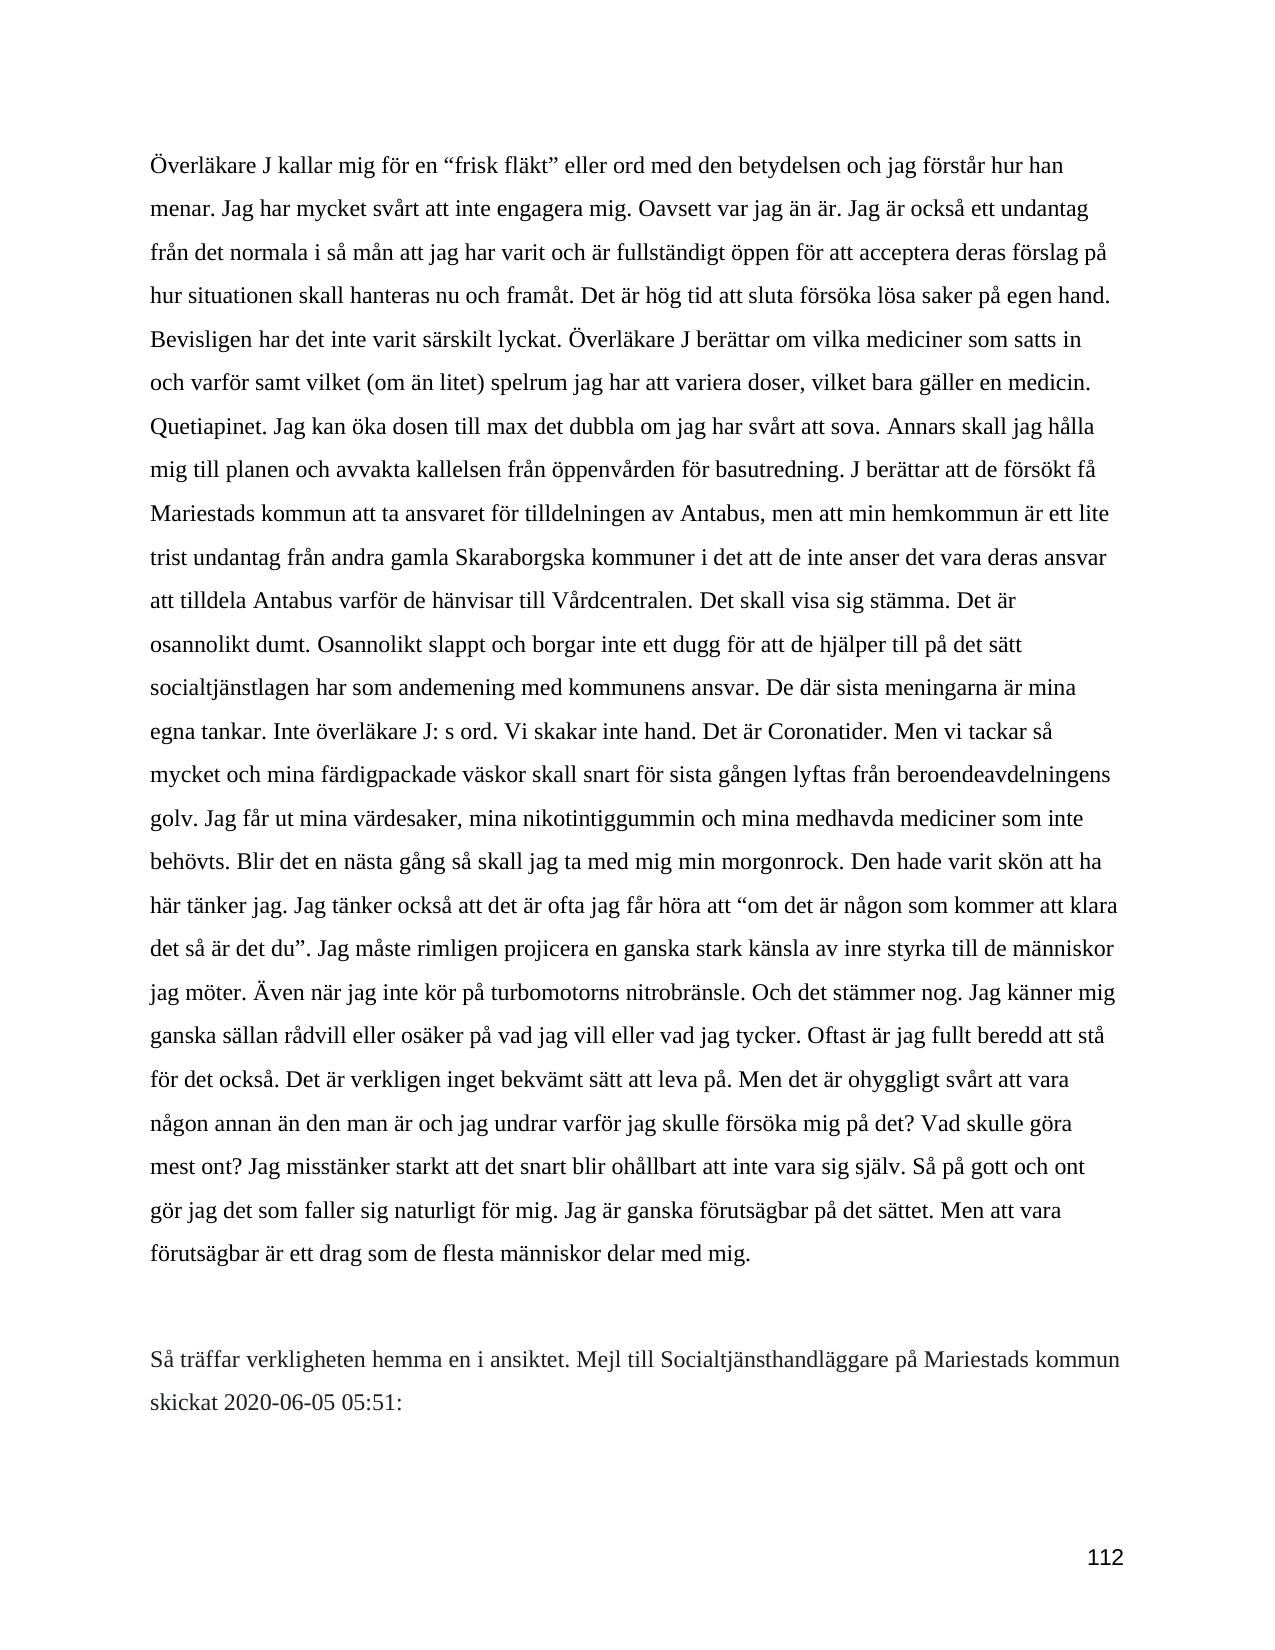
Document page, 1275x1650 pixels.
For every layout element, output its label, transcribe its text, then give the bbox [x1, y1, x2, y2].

text Så träffar verkligheten hemma en i ansiktet. Mejl till Socialtjänsthandläggare på Mariestads kommun skickat 2020-06-05 05:51: [150, 1345, 1124, 1415]
text Quetiapinet. Jag kan öka dosen till max det dubbla om jag har svårt att sova. Annars skall jag hålla mig till planen och avvakta kallelsen från öppenvården för basutredning. J berättar att de försökt få Mariestads kommun att ta ansvaret för tilldelningen av Antabus, men att min hemkommun är ett lite trist undantag från andra gamla Skaraborgska kommuner i det att de inte anser det vara deras ansvar att tilldela Antabus varför de hänvisar till Vårdcentralen. Det skall visa sig stämma. Det är osannolikt dumt. Osannolikt slappt och borgar inte ett dugg för att de hjälper till på det sätt socialtjänstlagen har som andemening med kommunens ansvar. De där sista meningarna är mina egna tankar. Inte överläkare J: s ord. Vi skakar inte hand. Det är Coronatider. Men vi tackar så mycket och mina färdigpackade väskor skall snart för sista gången lyftas från beroendeavdelningens golv. Jag får ut mina värdesaker, mina nikotintiggummin och mina medhavda mediciner som inte behövts. Blir det en nästa gång så skall jag ta med mig min morgonrock. Den hade varit skön att ha här tänker jag. Jag tänker också att det är ofta jag får höra att “om det är någon som kommer att klara det så är det du”. Jag måste rimligen projicera en ganska stark känsla av inre styrka till de människor jag möter. Även när jag inte kör på turbomotorns nitrobränsle. Och det stämmer nog. Jag känner mig ganska sällan rådvill eller osäker på vad jag vill eller vad jag tycker. Oftast är jag fullt beredd att stå för det också. Det är verkligen inget bekvämt sätt att leva på. Men det är ohyggligt svårt att vara någon annan än den man är och jag undrar varför jag skulle försöka mig på det? Vad skulle göra mest ont? Jag misstänker starkt att det snart blir ohållbart att inte vara sig själv. Så på gott och ont gör jag det som faller sig naturligt för mig. Jag är ganska förutsägbar på det sättet. Men att vara förutsägbar är ett drag som de flesta människor delar med mig. [150, 412, 1121, 1267]
text Överläkare J kallar mig för en “frisk fläkt” eller ord med den betydelsen och jag förstår hur han menar. Jag har mycket svårt att inte engagera mig. Oavsett var jag än är. Jag är också ett undantag från det normala i så mån att jag har varit och är fullständigt öppen för att acceptera deras förslag på hur situationen skall hanteras nu och framåt. Det är hög tid att sluta försöka lösa saker på egen hand. Bevisligen har det inte varit särskilt lyckat. Överläkare J berättar om vilka mediciner som satts in och varför samt vilket (om än litet) spelrum jag har att variera doser, vilket bara gäller en medicin. [150, 151, 1120, 396]
